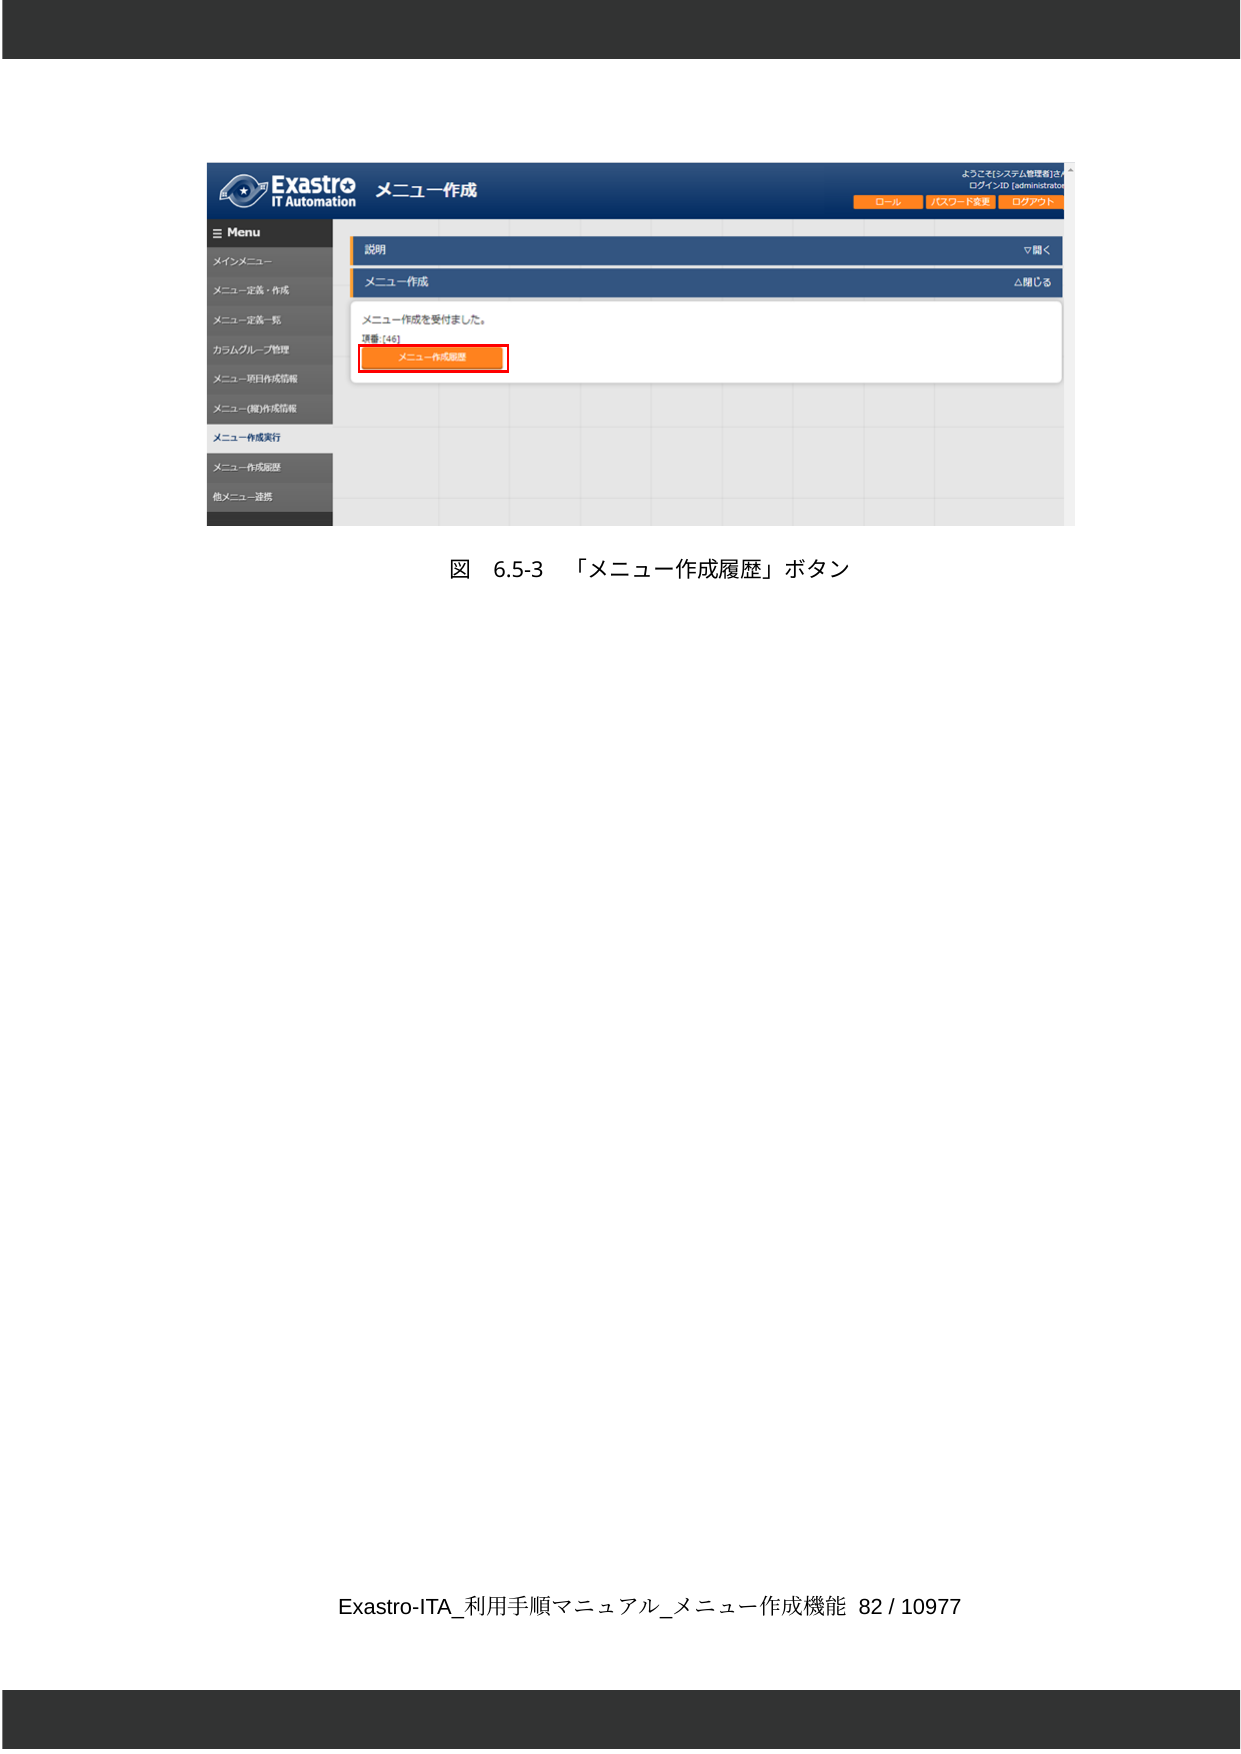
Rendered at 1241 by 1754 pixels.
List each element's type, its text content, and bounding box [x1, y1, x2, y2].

picture [206, 162, 1075, 526]
text 図 6.5-3 「メニュー作成履歴」ボタン [148, 538, 1152, 597]
picture [2, 0, 1241, 59]
picture [2, 1690, 1241, 1749]
